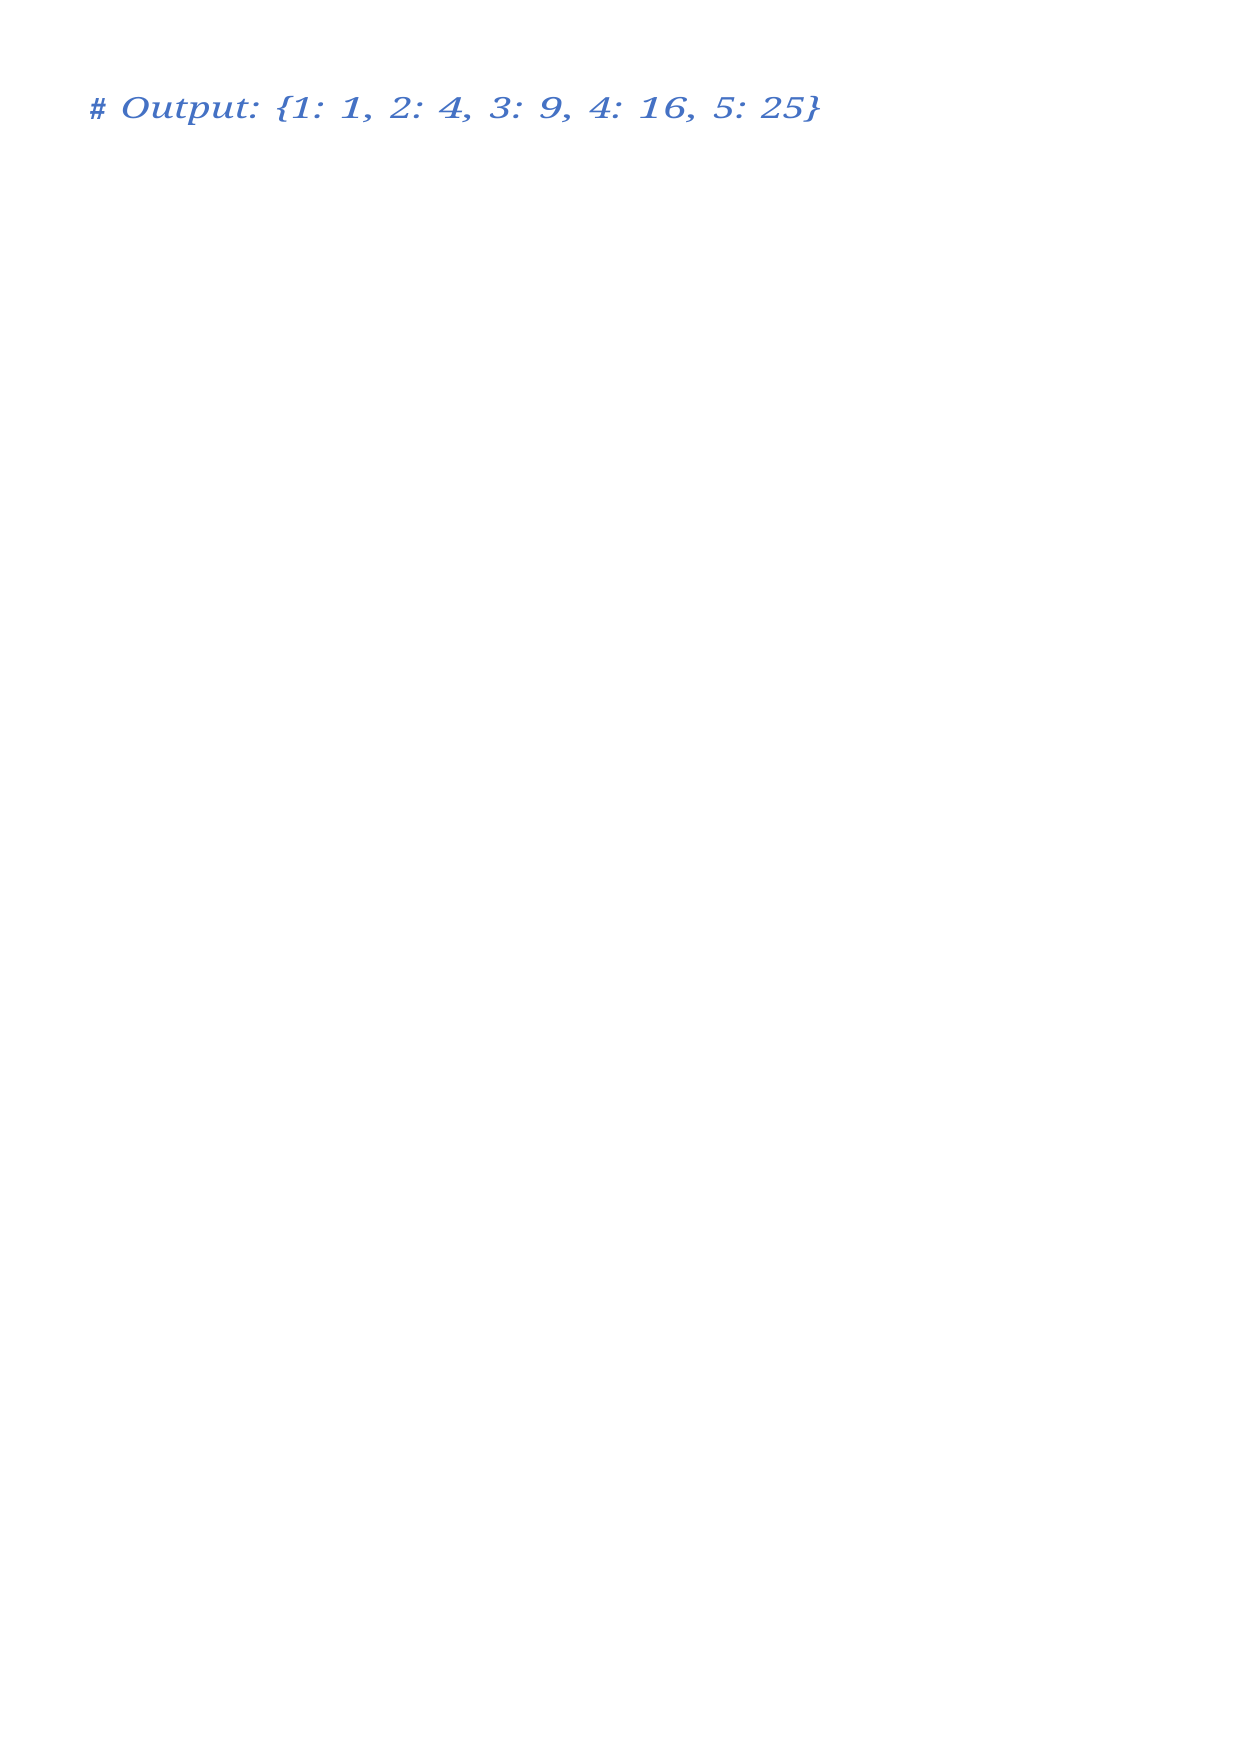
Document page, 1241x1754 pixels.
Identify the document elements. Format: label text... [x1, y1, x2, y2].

picture [89, 98, 106, 119]
text Output: {1: 1, 2: 4, 3: 9, 4: 16, 5: 25} [89, 87, 1226, 127]
